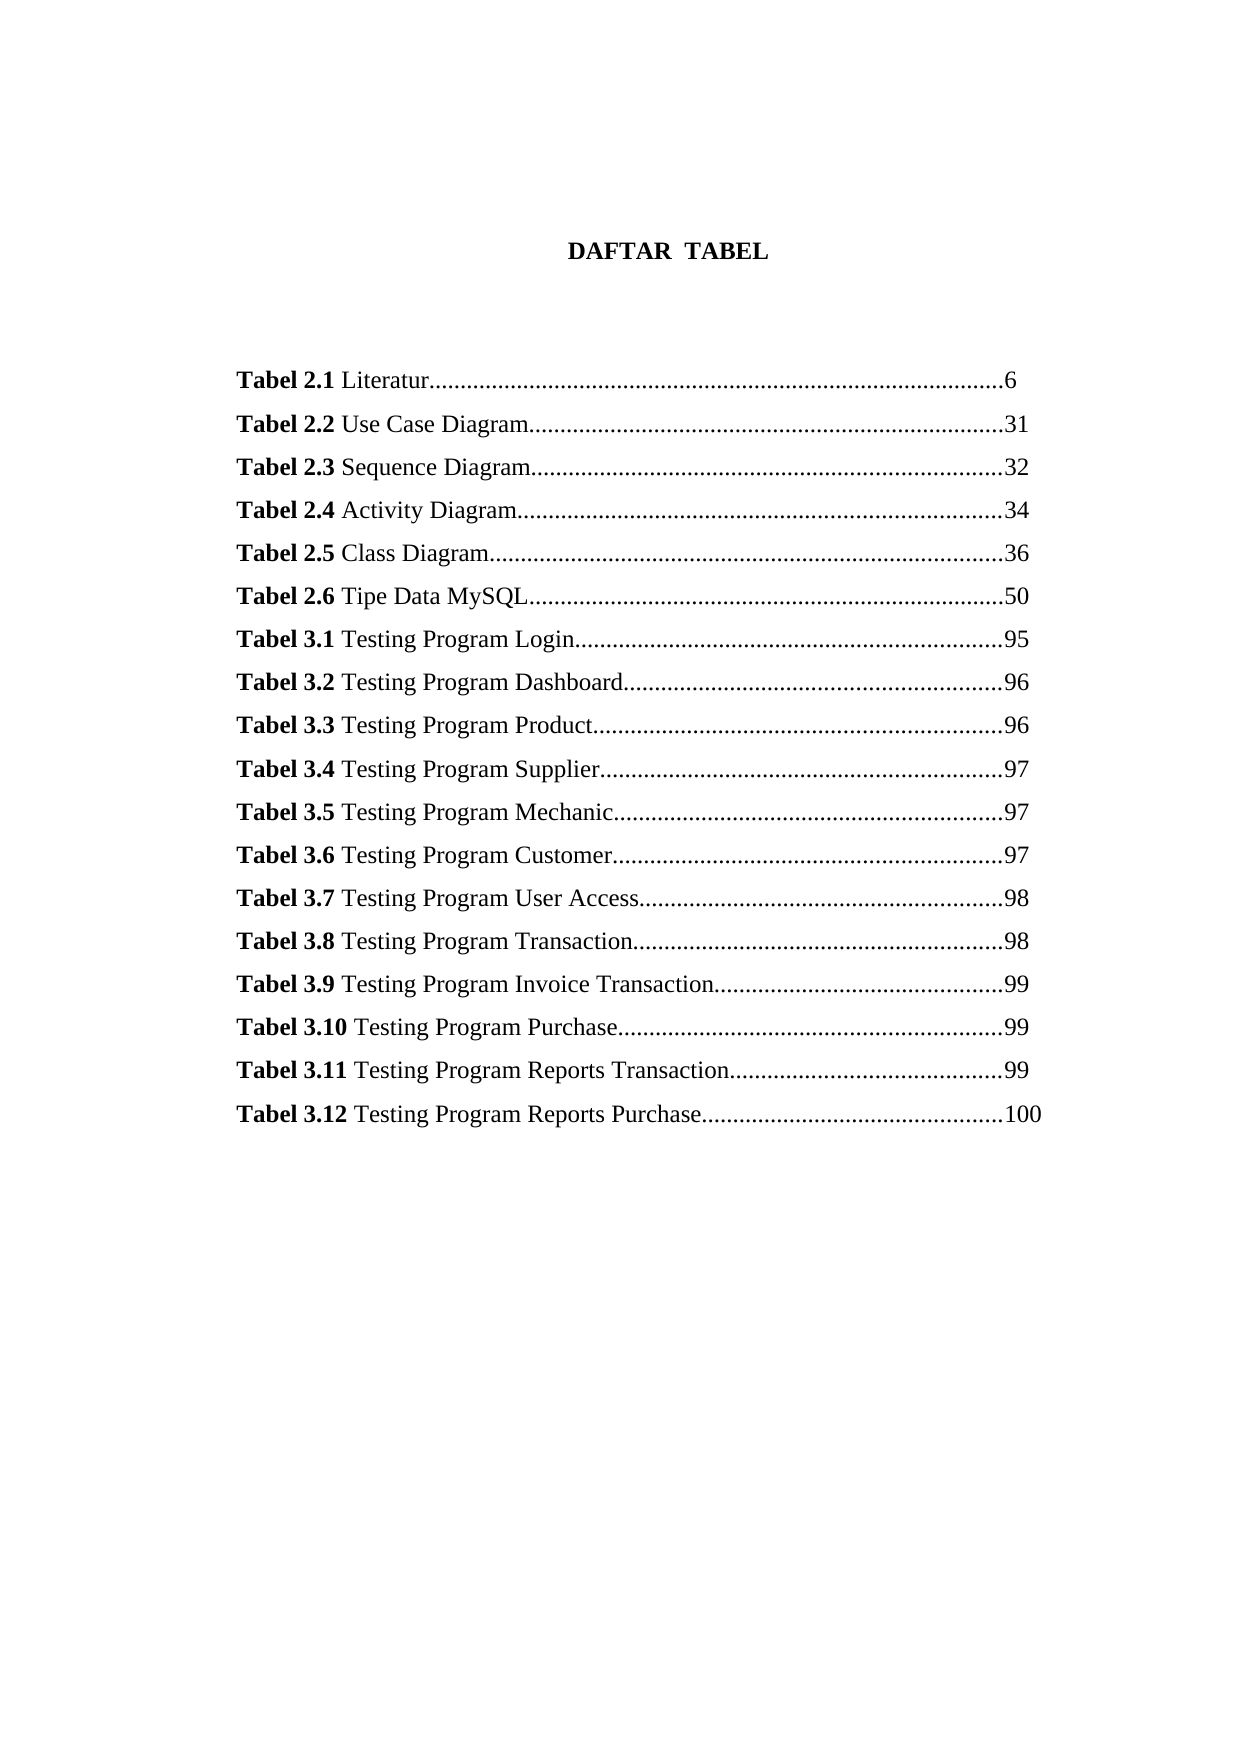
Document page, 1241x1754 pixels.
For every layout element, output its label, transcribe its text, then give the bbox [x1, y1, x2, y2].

text Tabel 2.1 Literatur 6 [236, 366, 1063, 394]
text Tabel 3.5 Testing Program Mechanic 97 [236, 797, 1063, 826]
text Tabel 3.6 Testing Program Customer 97 [236, 840, 1063, 869]
text Tabel 2.4 Activity Diagram 34 [236, 495, 1063, 524]
text Tabel 2.3 Sequence Diagram 32 [236, 452, 1063, 481]
text Tabel 3.8 Testing Program Transaction 98 [236, 926, 1063, 955]
text Tabel 3.9 Testing Program Invoice Transaction 99 [236, 969, 1063, 998]
subtitle DAFTAR TABEL [273, 236, 1063, 265]
text Tabel 2.6 Tipe Data MySQL 50 [236, 581, 1063, 610]
text Tabel 3.3 Testing Program Product 96 [236, 711, 1063, 739]
text Tabel 3.10 Testing Program Purchase 99 [236, 1012, 1063, 1041]
text Tabel 3.7 Testing Program User Access 98 [236, 883, 1063, 912]
text Tabel 3.2 Testing Program Dashboard 96 [236, 667, 1063, 696]
text Tabel 3.12 Testing Program Reports Purchase 100 [236, 1099, 1063, 1127]
text Tabel 3.11 Testing Program Reports Transaction 99 [236, 1056, 1063, 1084]
text Tabel 3.1 Testing Program Login 95 [236, 624, 1063, 653]
text Tabel 2.5 Class Diagram 36 [236, 538, 1063, 567]
text Tabel 3.4 Testing Program Supplier 97 [236, 754, 1063, 782]
text Tabel 2.2 Use Case Diagram 31 [236, 409, 1063, 437]
